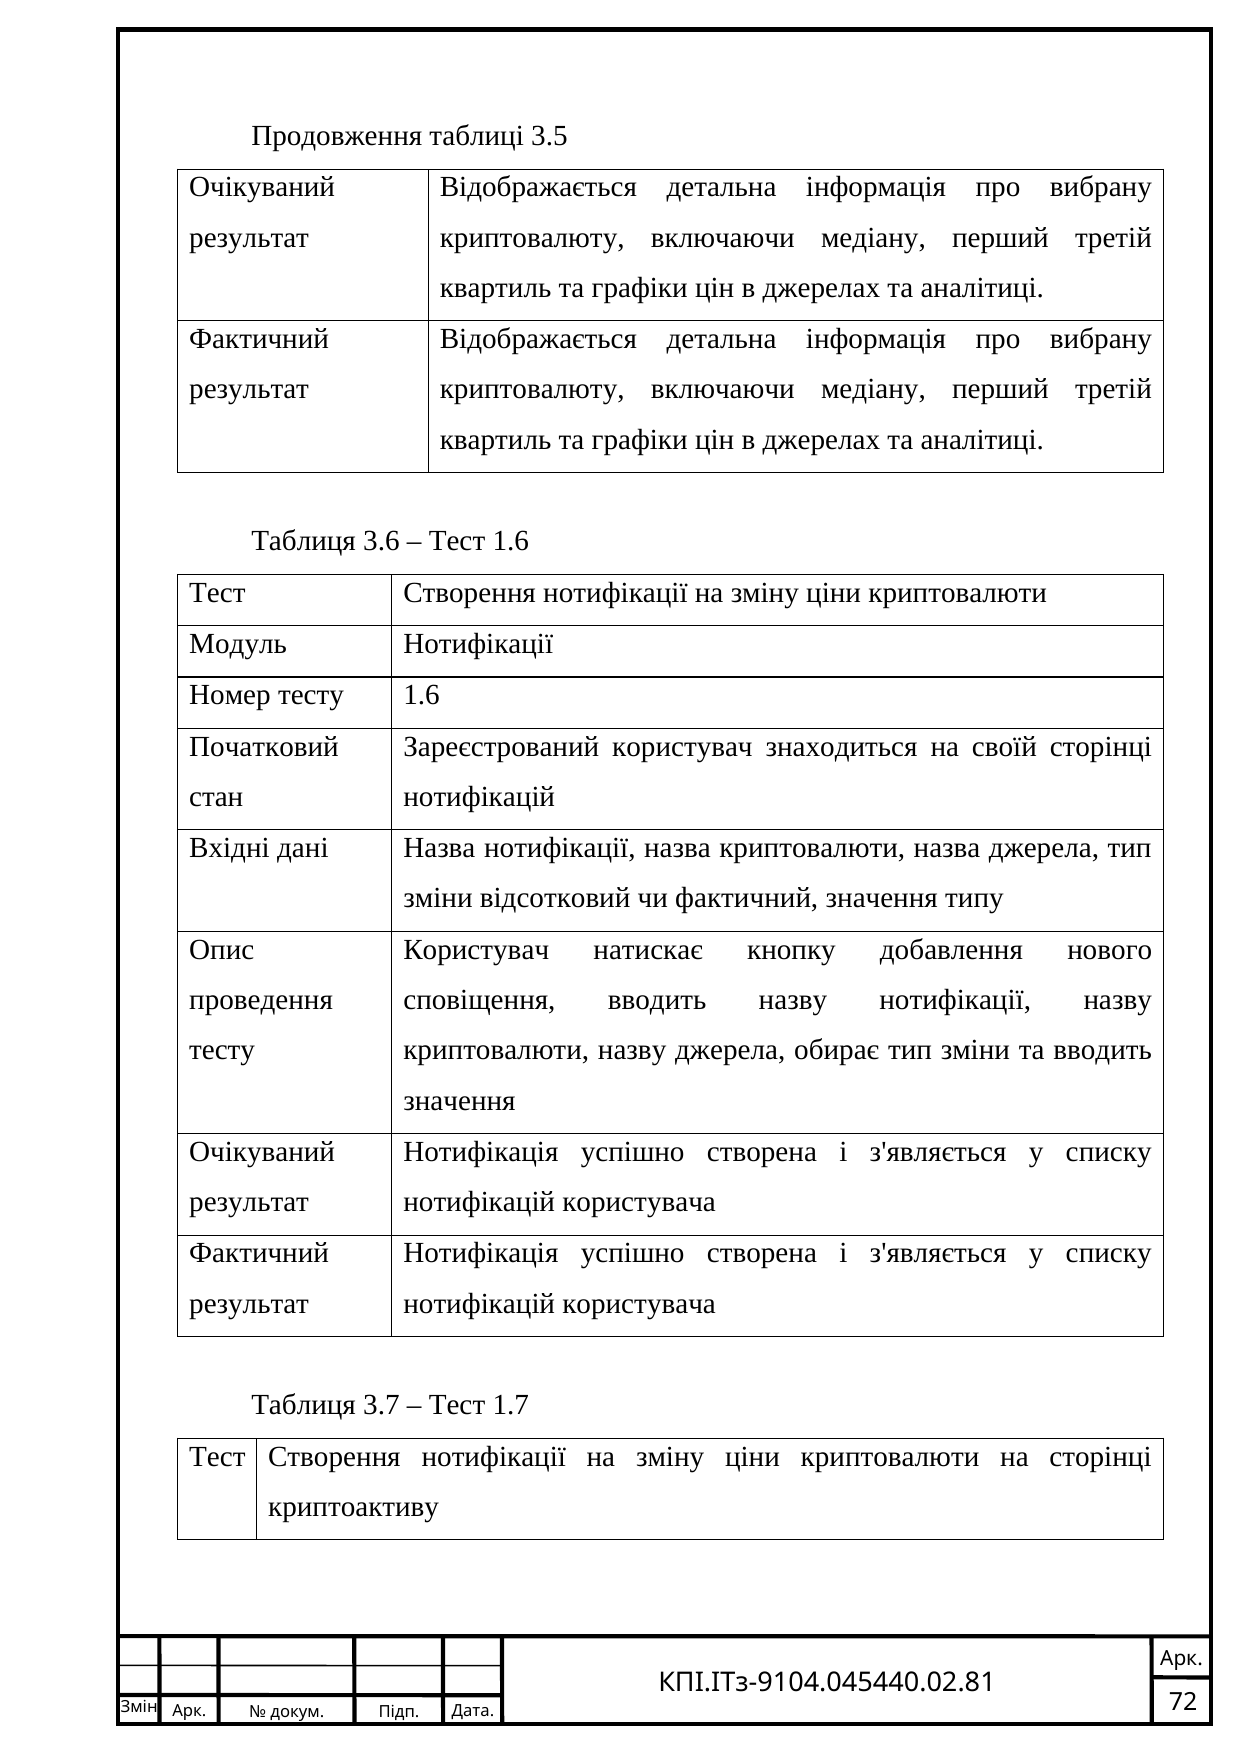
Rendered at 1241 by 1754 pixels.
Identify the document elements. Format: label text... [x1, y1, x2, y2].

table_cell Користувач натискає кнопку добавлення нового сповіщення, вводить назву нотифікації, назву криптовалюти, назву джерела, обирає тип зміни та вводить значення [392, 932, 1163, 1133]
table_cell Зареєстрований користувач знаходиться на своїй сторінці нотифікацій [392, 729, 1163, 829]
table_cell Очікуваний результат [178, 1134, 391, 1234]
table_cell Опис проведення тесту [178, 932, 391, 1133]
table_cell Модуль [178, 626, 391, 676]
table_header Створення нотифікації на зміну ціни криптовалюти [392, 575, 1163, 625]
table_cell Нотифікації [392, 626, 1163, 676]
table_cell Назва нотифікації, назва криптовалюти, назва джерела, тип зміни відсотковий чи фактичний, значення типу [392, 830, 1163, 931]
table_cell Фактичний результат [178, 1236, 391, 1336]
table_cell Початковий стан [178, 729, 391, 829]
table_cell Фактичний результат [178, 321, 428, 472]
table_cell 1.6 [392, 678, 1163, 728]
table_header Створення нотифікації на зміну ціни криптовалюти на сторінці криптоактиву [257, 1439, 1163, 1539]
table_header Тест [178, 1439, 256, 1539]
table_header Тест [178, 575, 391, 625]
text Продовження таблиці 3.5 [177, 118, 1152, 152]
text Таблиця 3.6 – Тест 1.6 [177, 523, 1152, 557]
table_cell Нотифікація успішно створена і з'являється у списку нотифікацій користувача [392, 1134, 1163, 1234]
table_cell Нотифікація успішно створена і з'являється у списку нотифікацій користувача [392, 1236, 1163, 1336]
table_cell Вхідні дані [178, 830, 391, 931]
text Таблиця 3.7 – Тест 1.7 [177, 1387, 1152, 1421]
table_cell Відображається детальна інформація про вибрану криптовалюту, включаючи медіану, перший третій квартиль та графіки цін в джерелах та аналітиці. [429, 321, 1163, 472]
table_cell Номер тесту [178, 678, 391, 728]
table_header Очікуваний результат [178, 170, 428, 320]
table_header Відображається детальна інформація про вибрану криптовалюту, включаючи медіану, перший третій квартиль та графіки цін в джерелах та аналітиці. [429, 170, 1163, 320]
